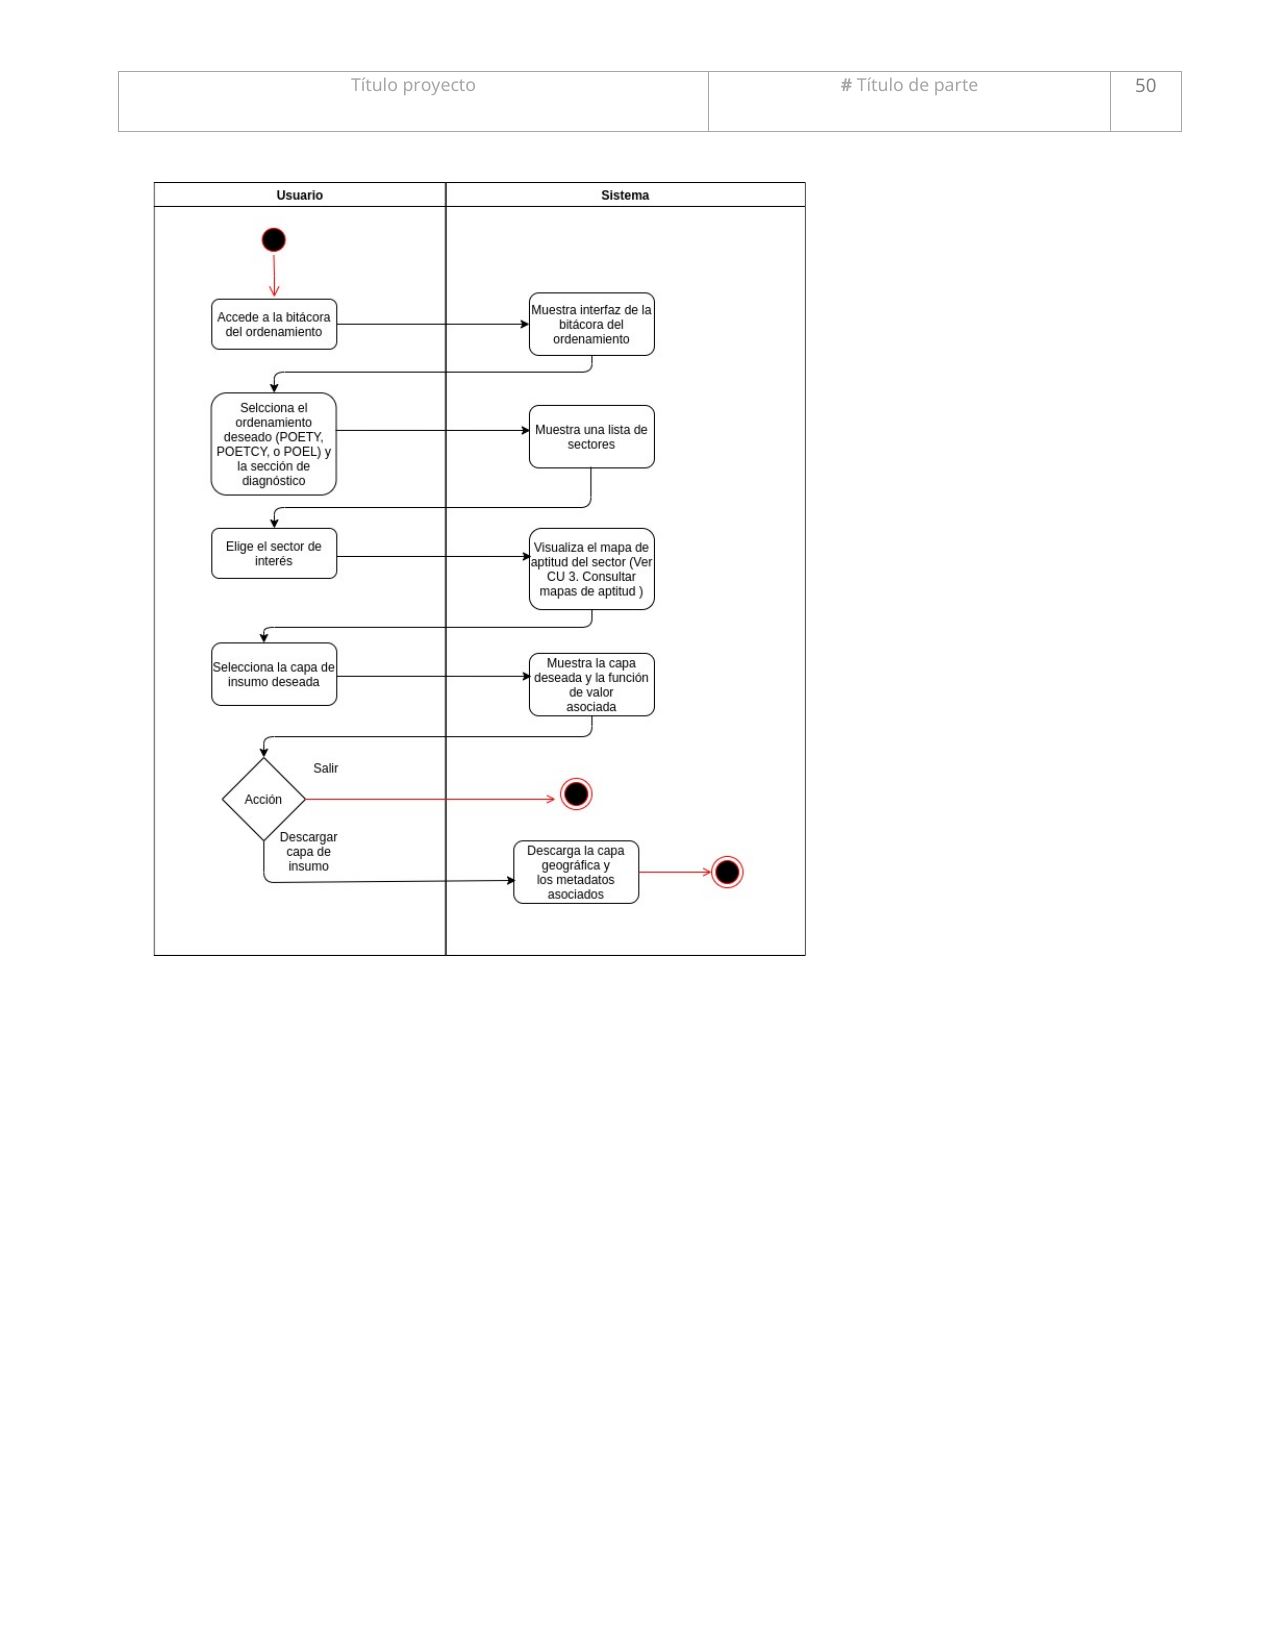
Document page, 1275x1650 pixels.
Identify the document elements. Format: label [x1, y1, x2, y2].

picture [153, 182, 806, 956]
